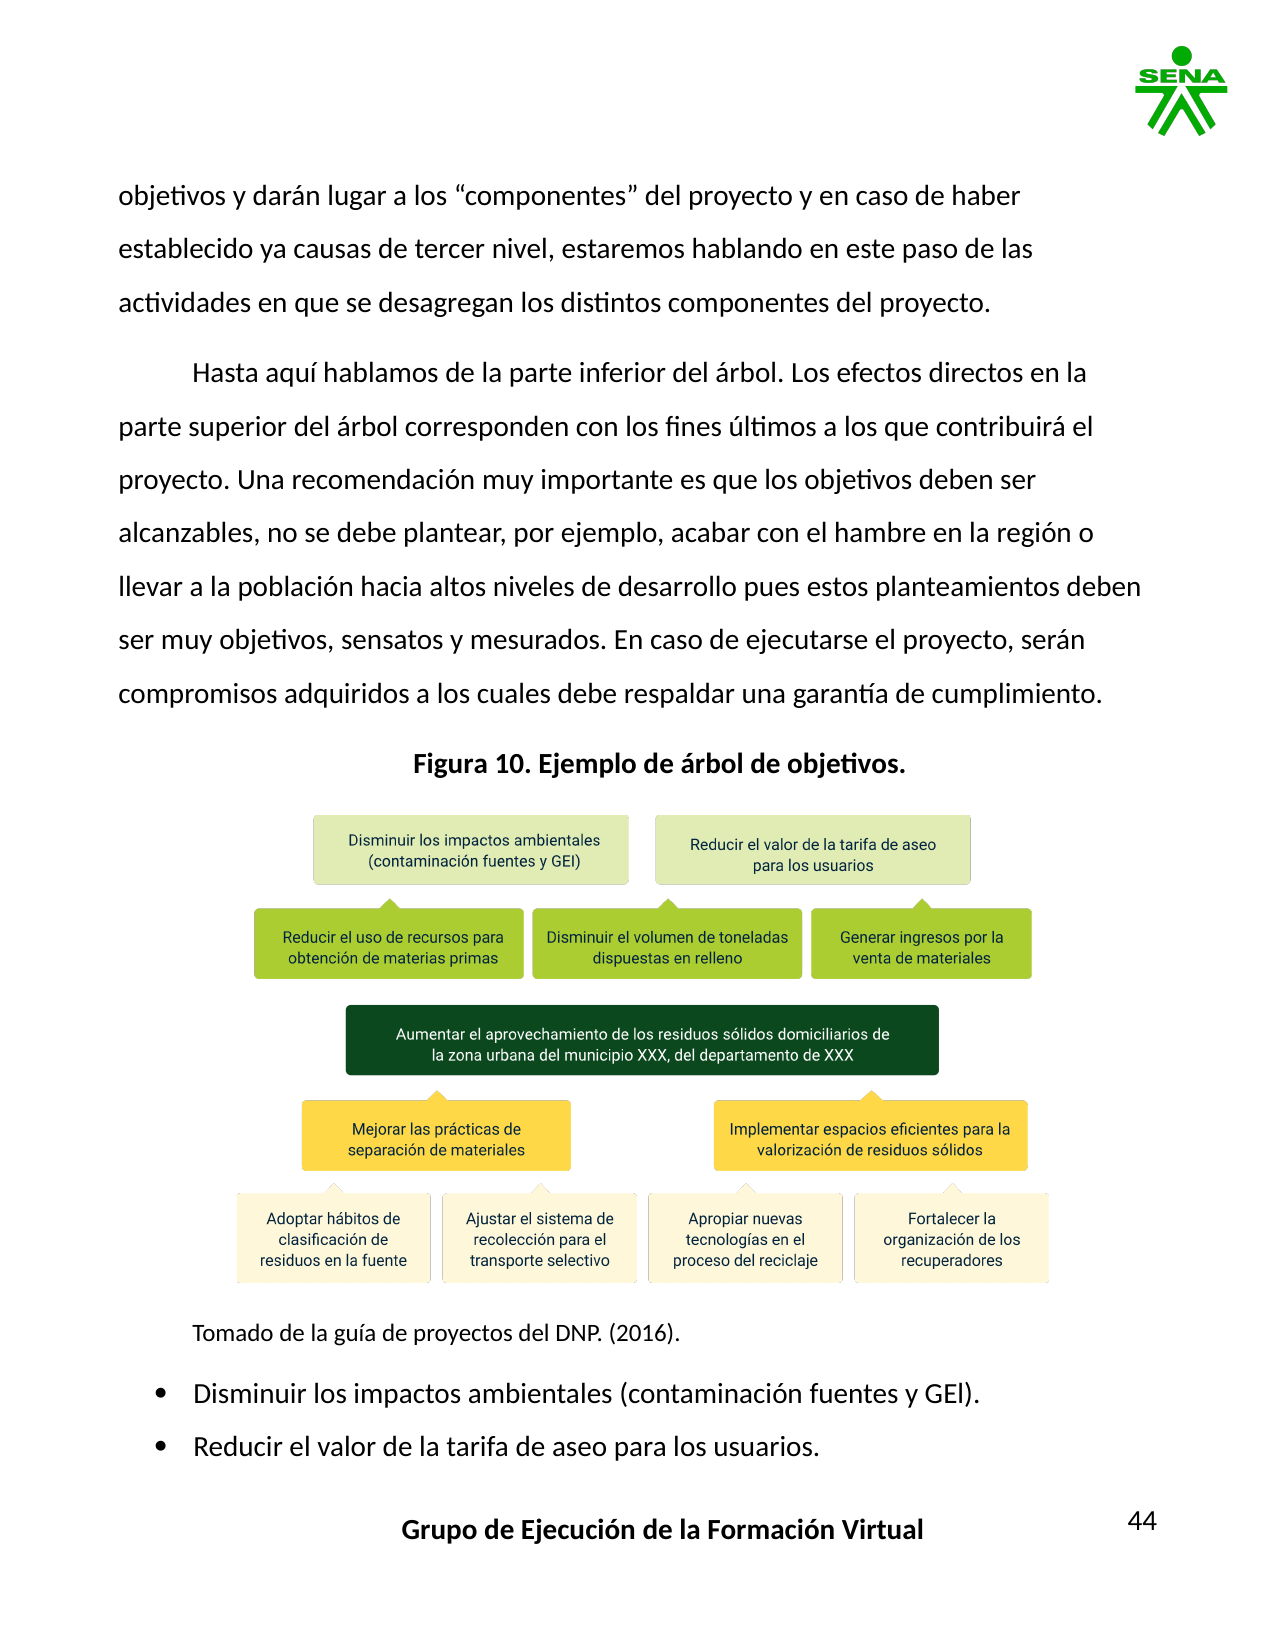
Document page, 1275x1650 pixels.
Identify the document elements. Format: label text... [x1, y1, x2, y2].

list Disminuir los impactos ambientales (contaminación fuentes y GEl). [156, 1375, 1157, 1411]
text Hasta aquí hablamos de la parte inferior del árbol. Los efectos directos en la parte superior del árbol corresponden con los fines últimos a los que contribuirá el proyecto. Una recomendación muy importante es que los objetivos deben ser alcanzables, no se debe plantear, por ejemplo, acabar con el hambre en la región o llevar a la población hacia altos niveles de desarrollo pues estos planteamientos deben ser muy objetivos, sensatos y mesurados. En caso de ejecutarse el proyecto, serán compromisos adquiridos a los cuales debe respaldar una garantía de cumplimiento. [118, 354, 1157, 710]
list Reducir el valor de la tarifa de aseo para los usuarios. [156, 1428, 1157, 1464]
text Figura 10. Ejemplo de árbol de objetivos. [118, 745, 1157, 781]
picture [236, 815, 1049, 1283]
picture [1135, 46, 1228, 136]
text Tomado de la guía de proyectos del DNP. (2016). [118, 1317, 1157, 1347]
